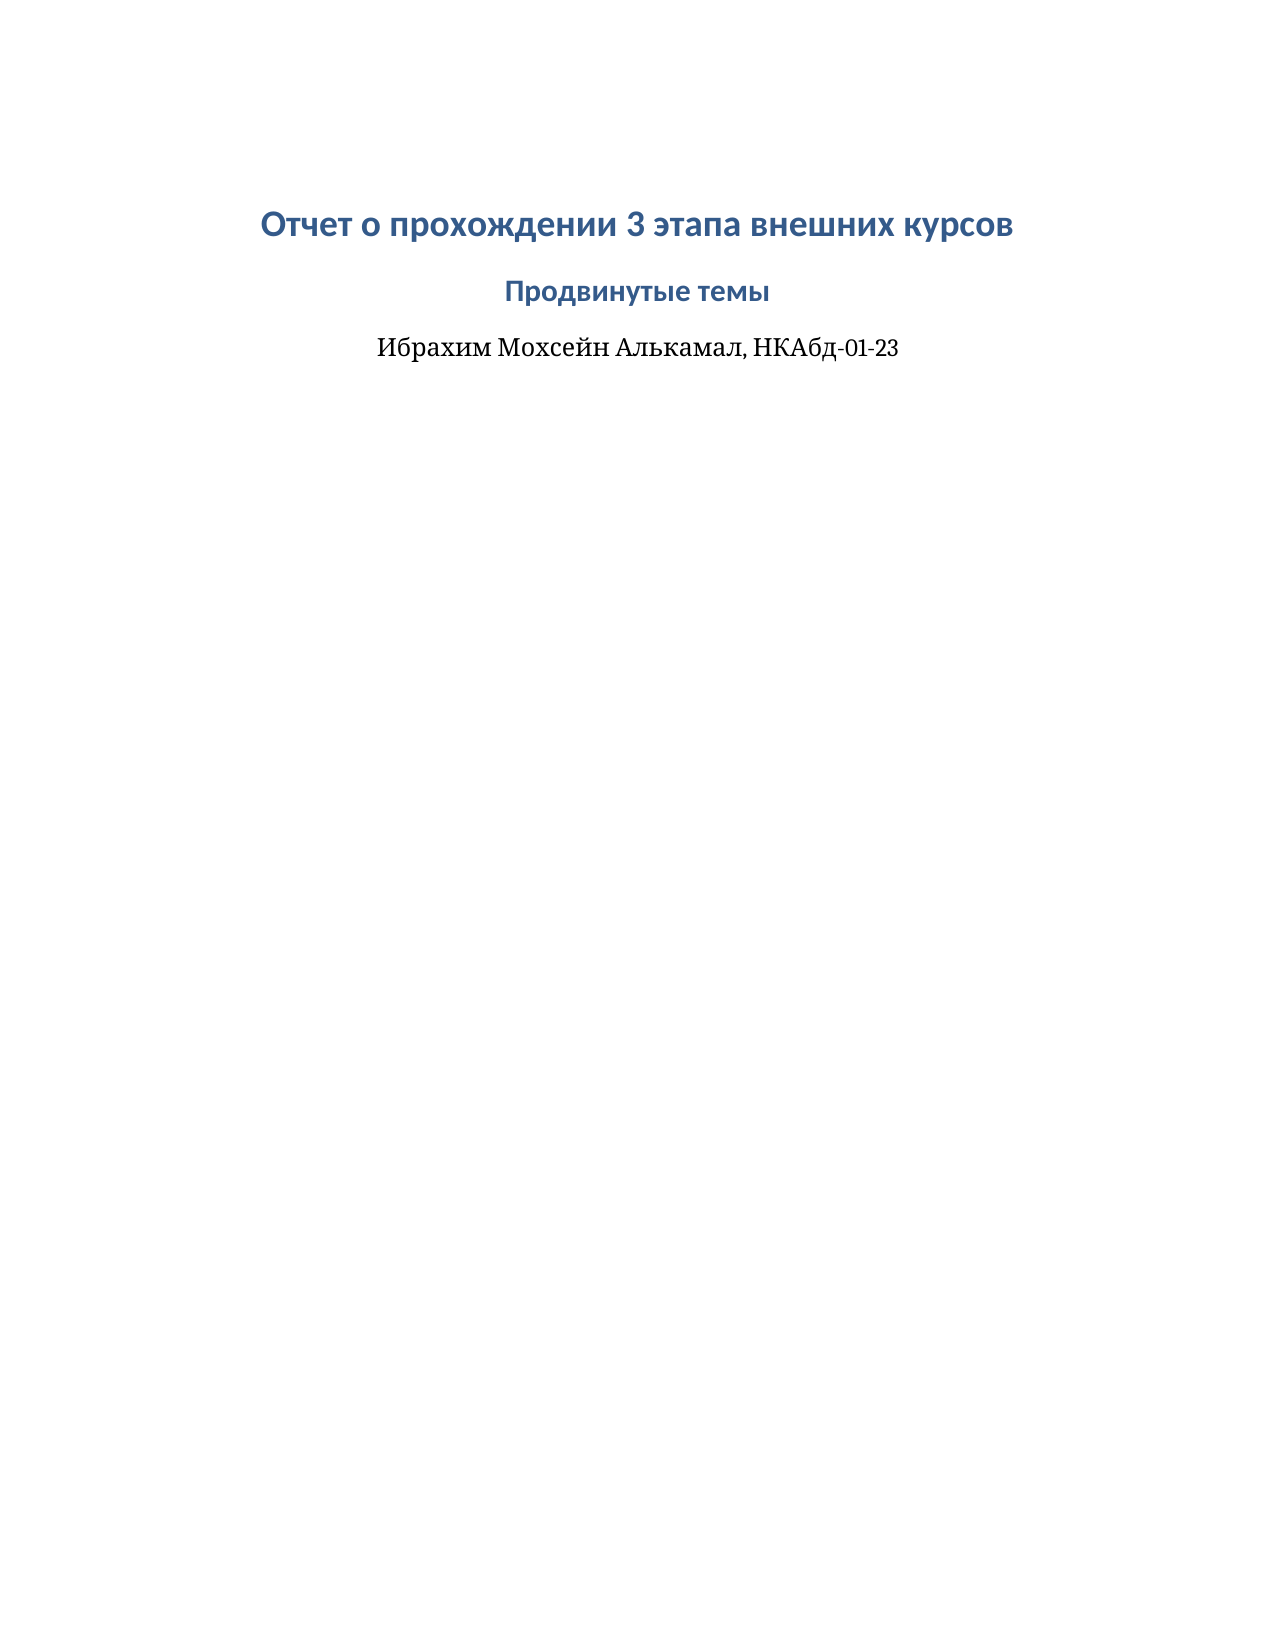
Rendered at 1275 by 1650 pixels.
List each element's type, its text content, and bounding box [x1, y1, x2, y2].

title Отчет о прохождении 3 этапа внешних курсов [150, 200, 1125, 246]
subtitle Продвинутые темы [150, 271, 1125, 309]
text Ибрахим Мохсейн Алькамал, НКАбд-01-23 [150, 334, 1125, 363]
